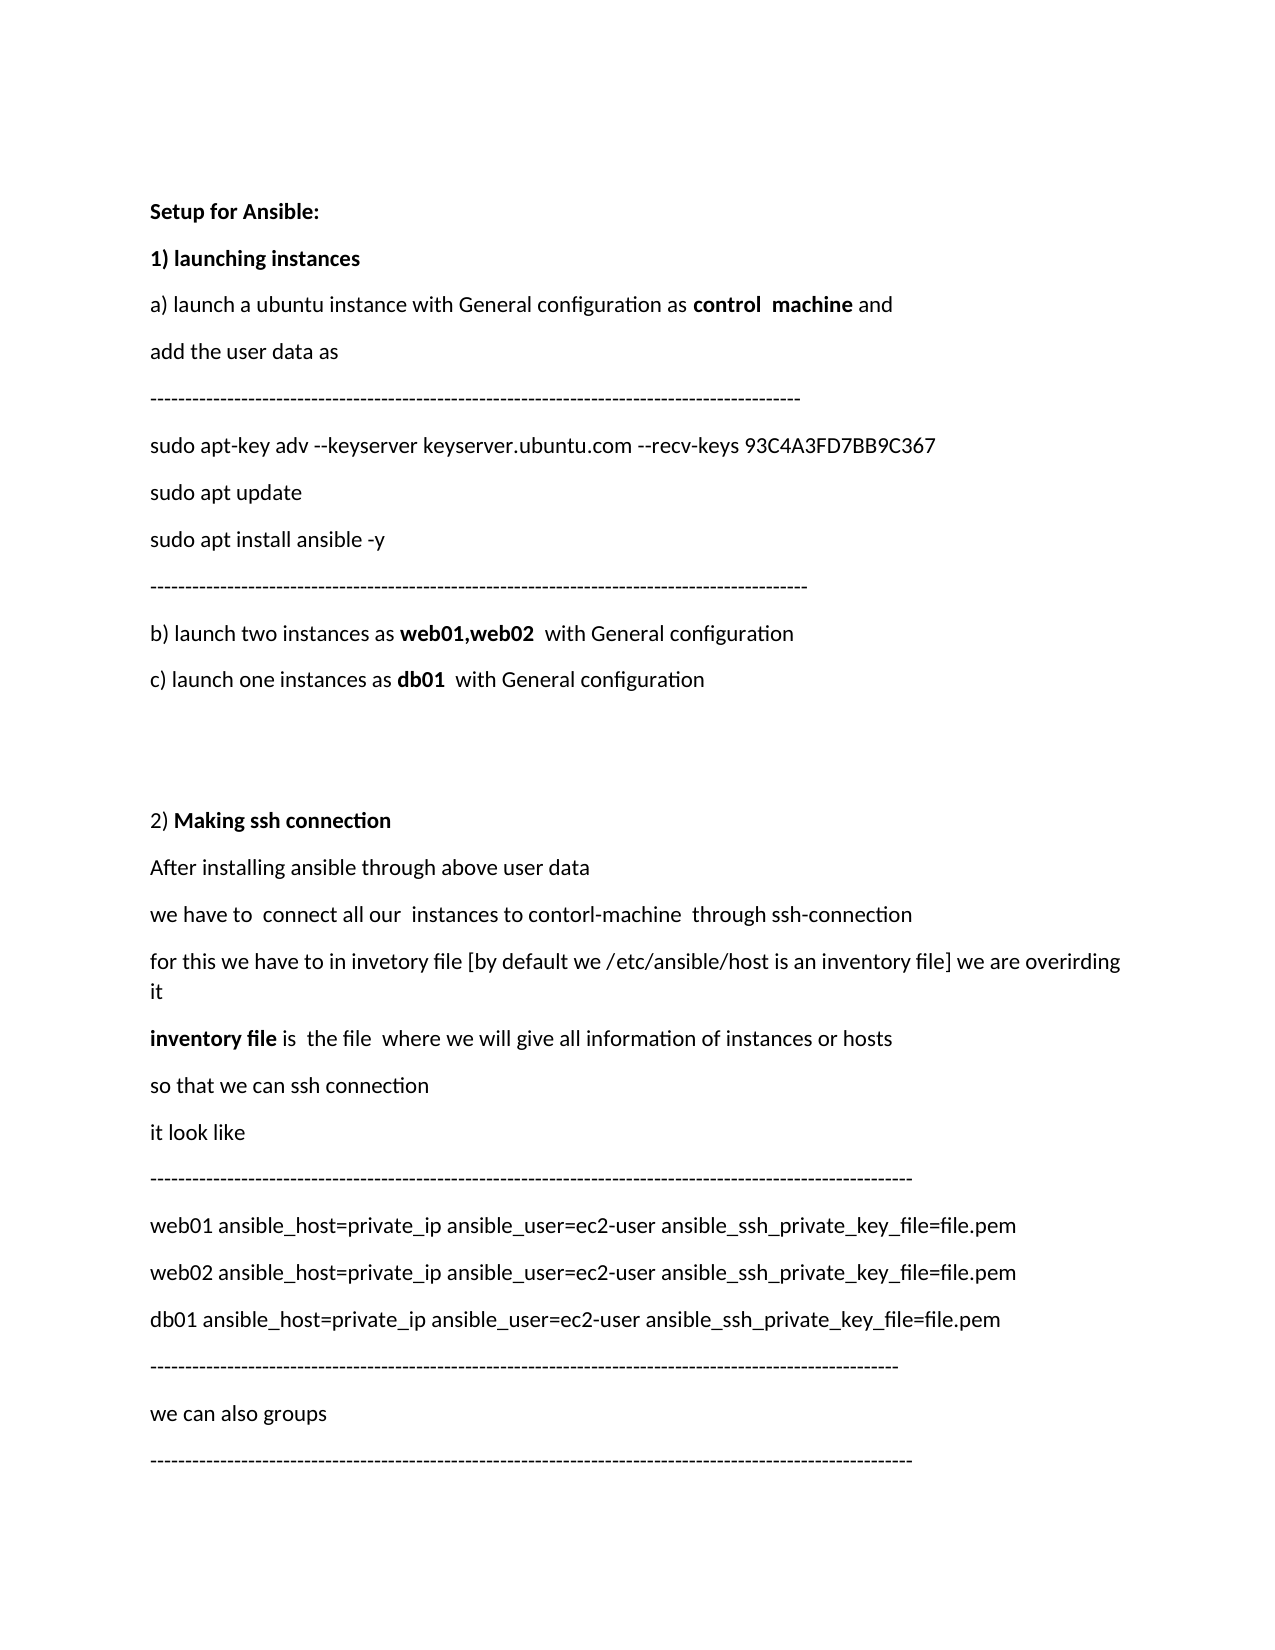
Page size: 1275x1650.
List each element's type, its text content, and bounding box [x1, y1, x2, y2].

text Setup for Ansible: [150, 197, 1125, 225]
text add the user data as [150, 337, 1125, 366]
text ------------------------------------------------------------------------------------------------------------- [150, 1164, 1125, 1193]
text a) launch a ubuntu instance with General configuration as control machine and [150, 291, 1125, 319]
text for this we have to in invetory file [by default we /etc/ansible/host is an inventory file] we are overirding it [150, 947, 1125, 1005]
text ---------------------------------------------------------------------------------------------- [150, 572, 1125, 600]
text c) launch one instances as db01 with General configuration [150, 666, 1125, 694]
text 1) launching instances [150, 244, 1125, 272]
text sudo apt install ansible -y [150, 525, 1125, 553]
text web02 ansible_host=private_ip ansible_user=ec2-user ansible_ssh_private_key_file=file.pem [150, 1258, 1125, 1286]
text sudo apt update [150, 478, 1125, 506]
text After installing ansible through above user data [150, 853, 1125, 881]
text sudo apt-key adv --keyserver keyserver.ubuntu.com --recv-keys 93C4A3FD7BB9C367 [150, 431, 1125, 459]
text db01 ansible_host=private_ip ansible_user=ec2-user ansible_ssh_private_key_file=file.pem [150, 1305, 1125, 1333]
text ------------------------------------------------------------------------------------------------------------- [150, 1446, 1125, 1474]
text web01 ansible_host=private_ip ansible_user=ec2-user ansible_ssh_private_key_file=file.pem [150, 1211, 1125, 1239]
text b) launch two instances as web01,web02 with General configuration [150, 619, 1125, 647]
text inventory file is the file where we will give all information of instances or hosts [150, 1024, 1125, 1052]
text ----------------------------------------------------------------------------------------------------------- [150, 1352, 1125, 1380]
text 2) Making ssh connection [150, 806, 1125, 834]
text it look like [150, 1118, 1125, 1146]
text we have to connect all our instances to contorl-machine through ssh-connection [150, 900, 1125, 928]
text --------------------------------------------------------------------------------------------- [150, 384, 1125, 412]
text we can also groups [150, 1399, 1125, 1427]
text so that we can ssh connection [150, 1071, 1125, 1099]
